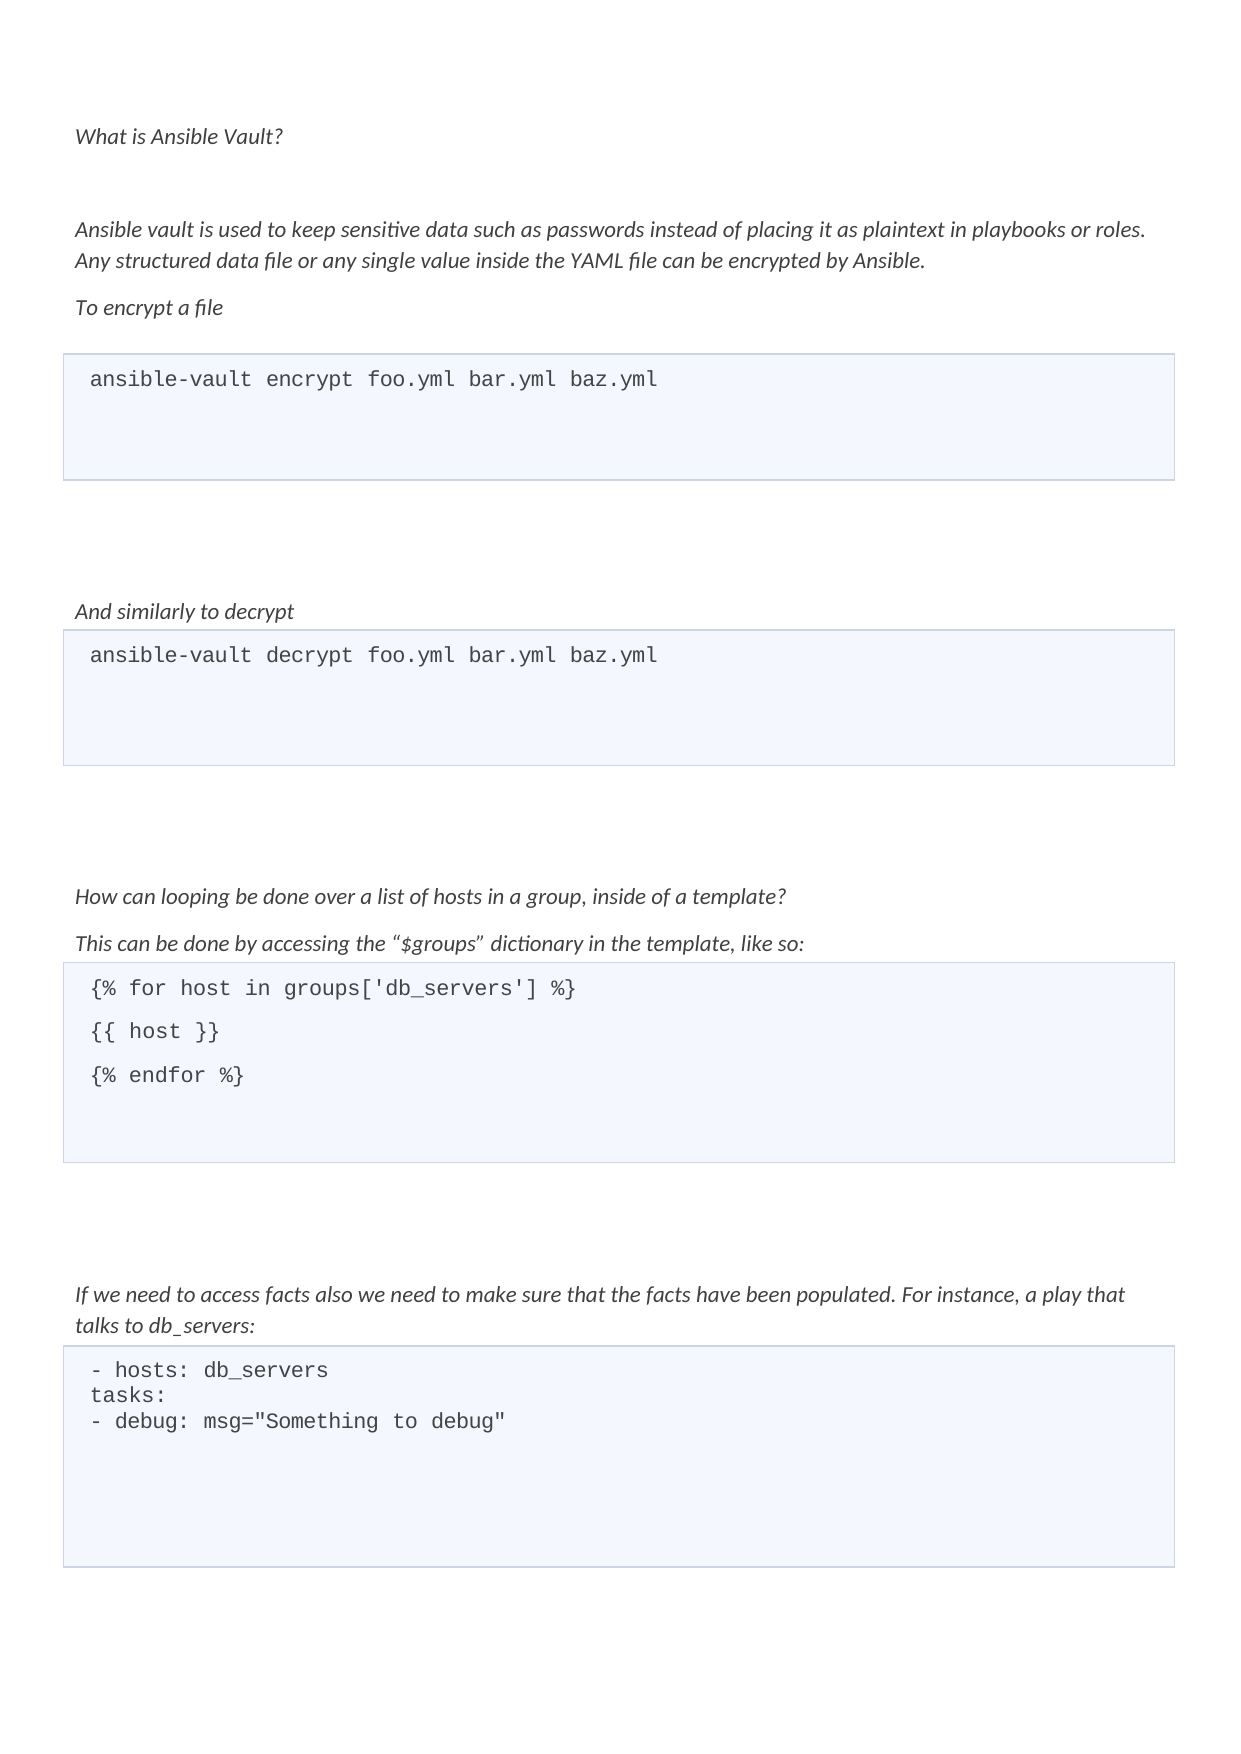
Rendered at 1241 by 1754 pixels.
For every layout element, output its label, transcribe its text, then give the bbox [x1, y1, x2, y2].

text To encrypt a file [75, 293, 1165, 321]
text How can looping be done over a list of hosts in a group, inside of a template? [75, 882, 1165, 910]
text This can be done by accessing the “$groups” dictionary in the template, like so: [75, 929, 1165, 957]
text What is Ansible Vault? [75, 122, 1165, 150]
text Ansible vault is used to keep sensitive data such as passwords instead of placing it as plaintext in playbooks or roles. Any structured data file or any single value inside the YAML file can be encrypted by Ansible. [75, 216, 1165, 274]
text And similarly to decrypt [75, 597, 1165, 625]
text If we need to access facts also we need to make sure that the facts have been populated. For instance, a play that talks to db_servers: [75, 1281, 1165, 1339]
